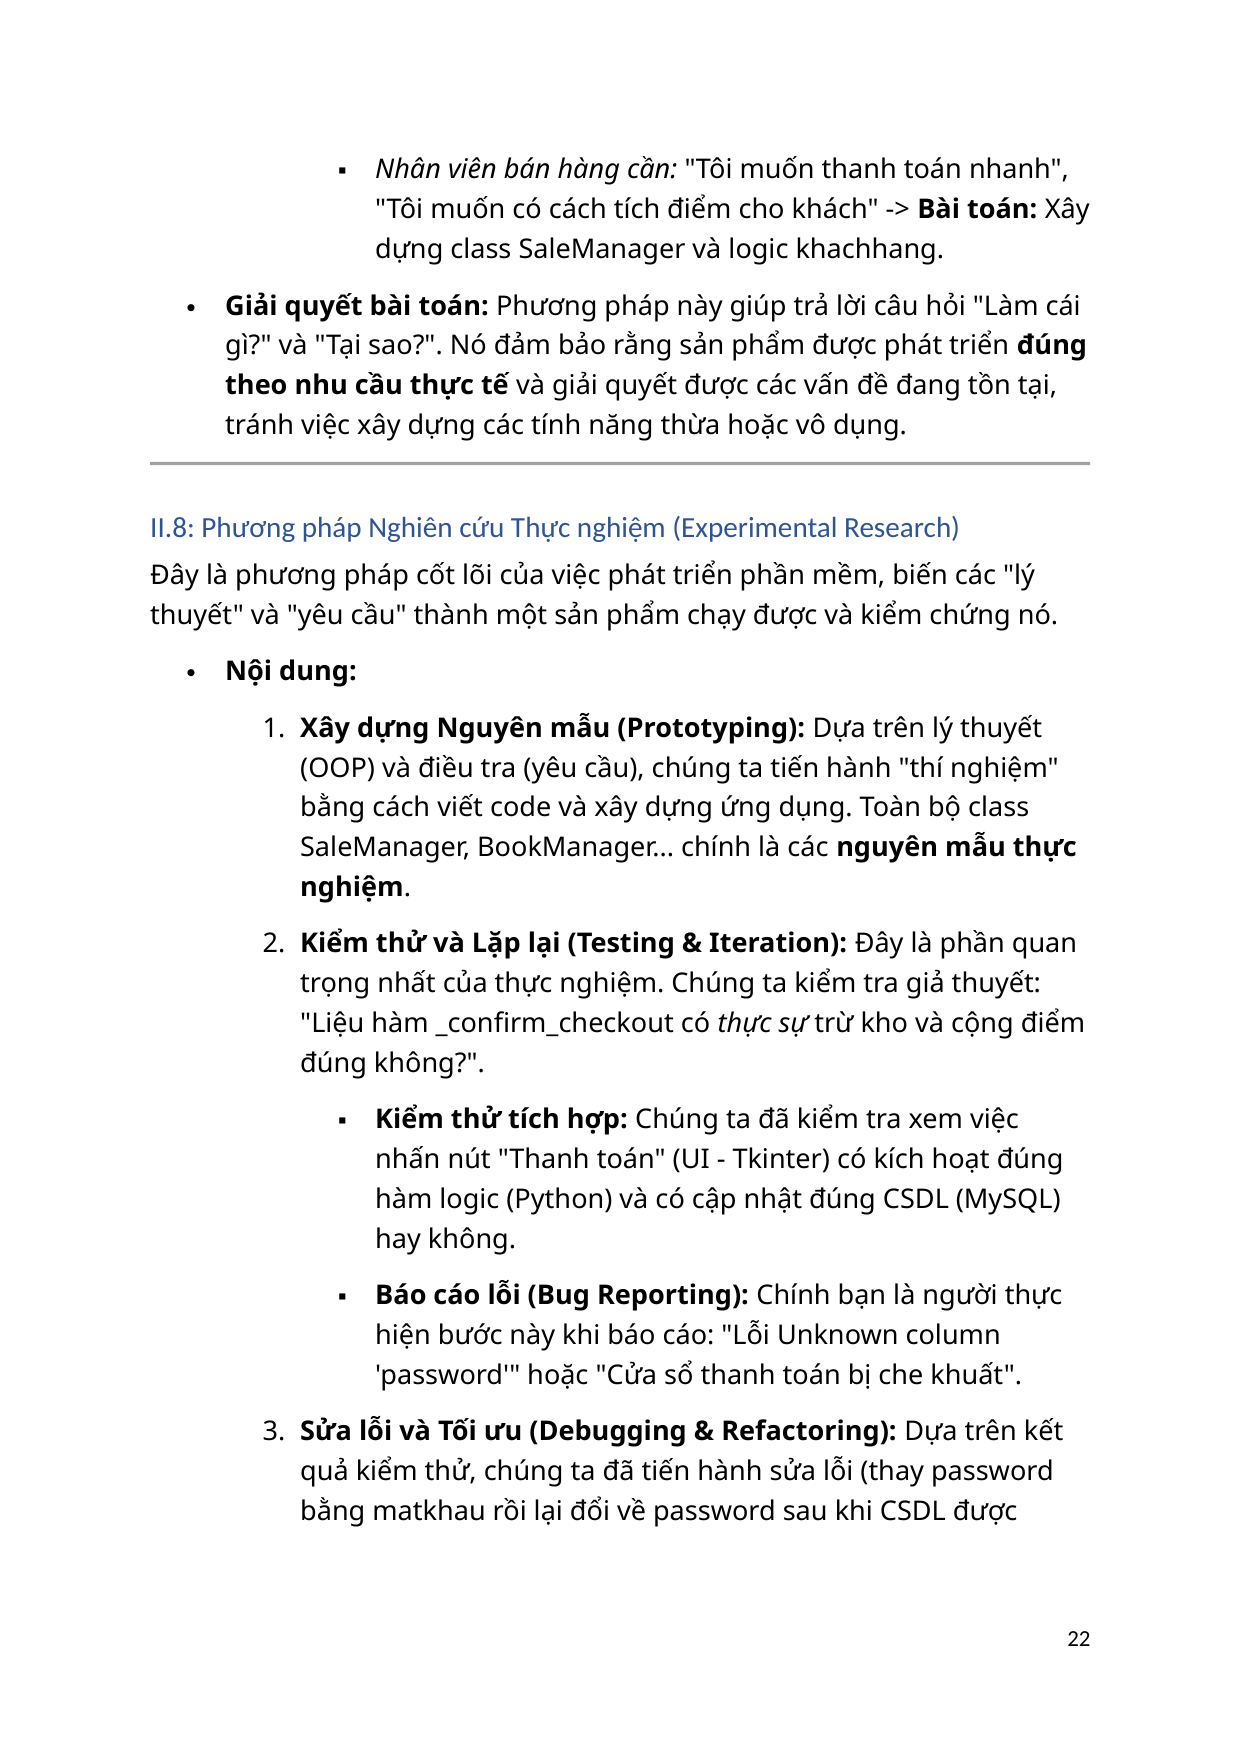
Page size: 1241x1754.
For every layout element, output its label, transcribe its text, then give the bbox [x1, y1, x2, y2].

list Báo cáo lỗi (Bug Reporting): Chính bạn là người thực hiện bước này khi báo cáo: "Lỗi Unknown column 'password'" hoặc "Cửa sổ thanh toán bị che khuất". [337, 1276, 1090, 1392]
subtitle II.8: Phương pháp Nghiên cứu Thực nghiệm (Experimental Research) [150, 509, 1090, 544]
list Nhân viên bán hàng cần: "Tôi muốn thanh toán nhanh", "Tôi muốn có cách tích điểm cho khách" -> Bài toán: Xây dựng class SaleManager và logic khachhang. [337, 150, 1090, 266]
list Kiểm thử và Lặp lại (Testing & Iteration): Đây là phần quan trọng nhất của thực nghiệm. Chúng ta kiểm tra giả thuyết: "Liệu hàm _confirm_checkout có thực sự trừ kho và cộng điểm đúng không?". [262, 924, 1090, 1080]
list Giải quyết bài toán: Phương pháp này giúp trả lời câu hỏi "Làm cái gì?" và "Tại sao?". Nó đảm bảo rằng sản phẩm được phát triển đúng theo nhu cầu thực tế và giải quyết được các vấn đề đang tồn tại, tránh việc xây dựng các tính năng thừa hoặc vô dụng. [187, 286, 1090, 442]
list Kiểm thử tích hợp: Chúng ta đã kiểm tra xem việc nhấn nút "Thanh toán" (UI - Tkinter) có kích hoạt đúng hàm logic (Python) và có cập nhật đúng CSDL (MySQL) hay không. [337, 1100, 1090, 1256]
text Đây là phương pháp cốt lõi của việc phát triển phần mềm, biến các "lý thuyết" và "yêu cầu" thành một sản phẩm chạy được và kiểm chứng nó. [150, 556, 1090, 632]
list Xây dựng Nguyên mẫu (Prototyping): Dựa trên lý thuyết (OOP) và điều tra (yêu cầu), chúng ta tiến hành "thí nghiệm" bằng cách viết code và xây dựng ứng dụng. Toàn bộ class SaleManager, BookManager... chính là các nguyên mẫu thực nghiệm. [262, 708, 1090, 904]
list Nội dung: [187, 652, 1090, 689]
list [262, 1412, 1090, 1528]
